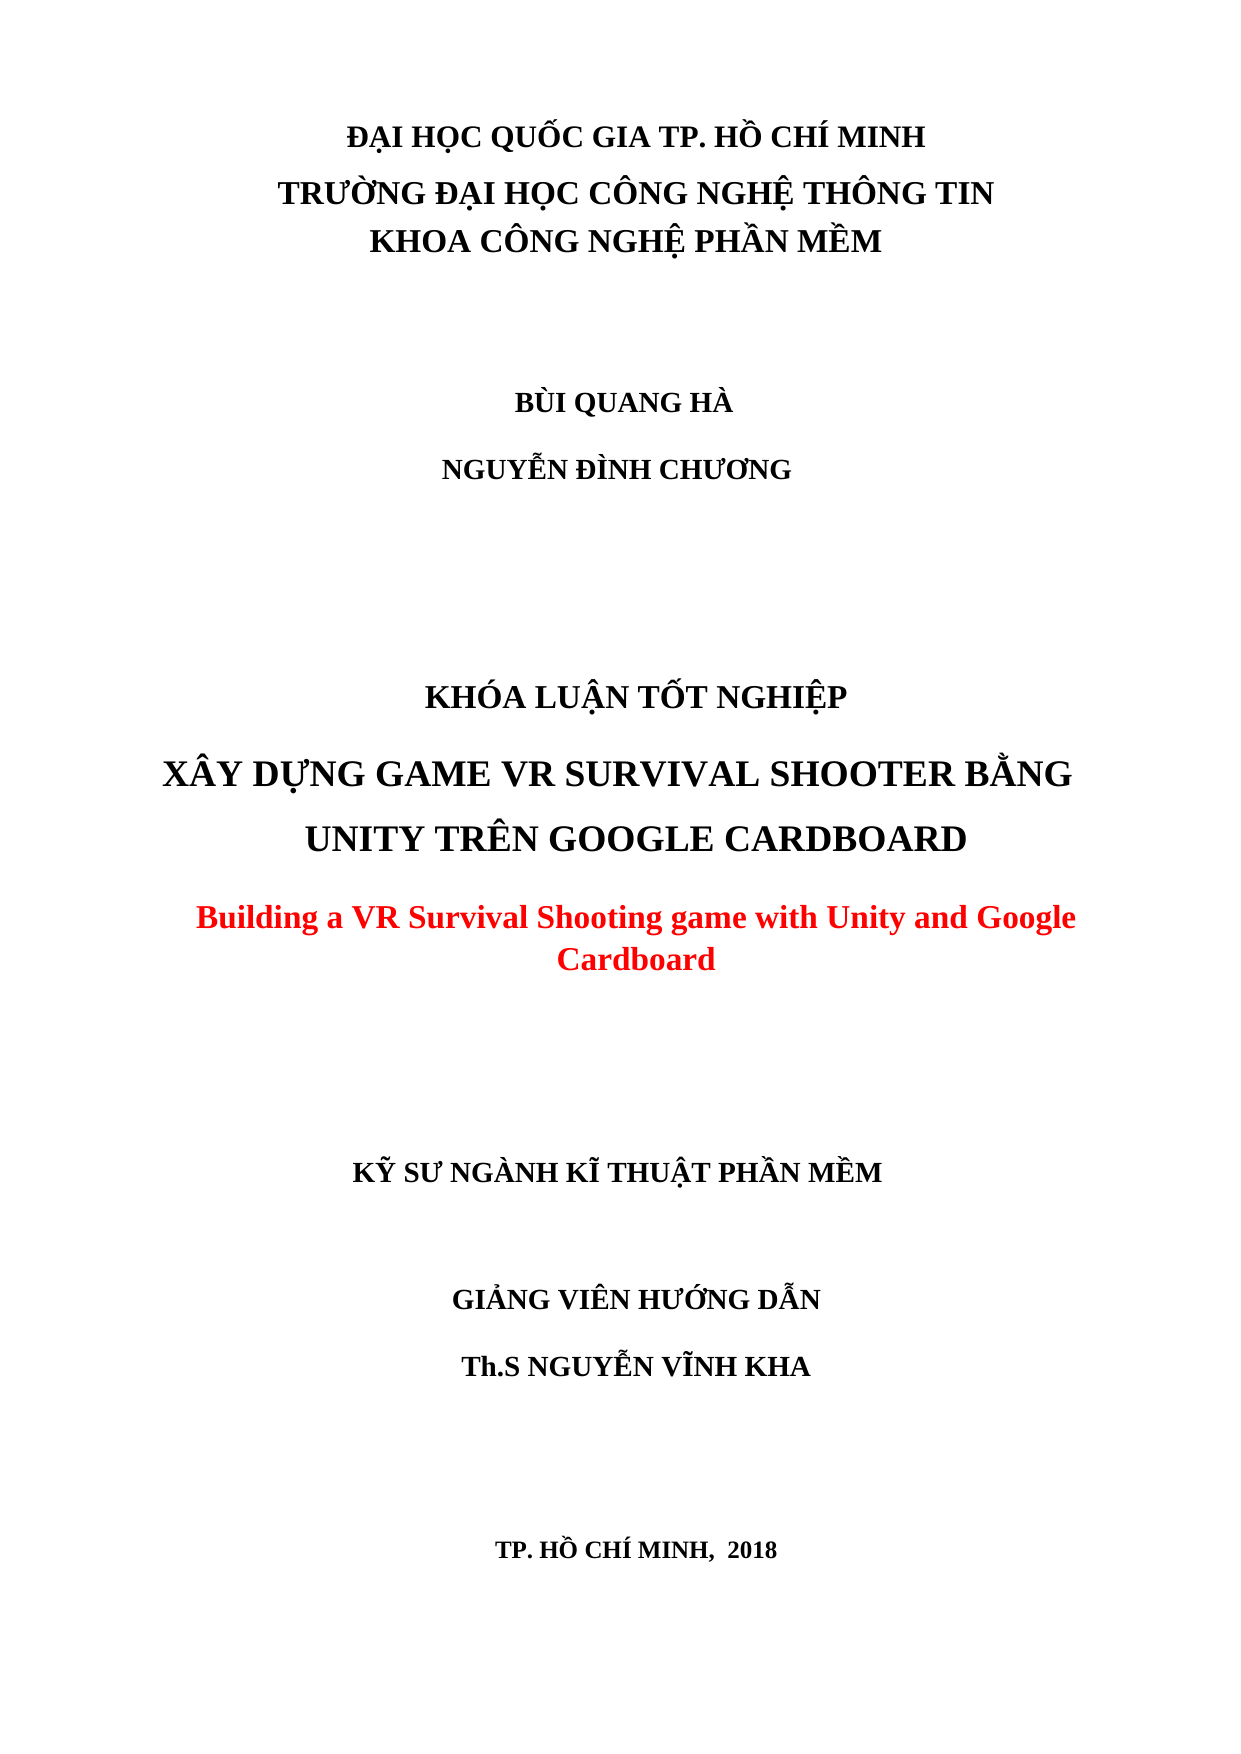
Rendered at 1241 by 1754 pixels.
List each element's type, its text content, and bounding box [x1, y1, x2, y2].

text GIẢNG VIÊN HƯỚNG DẪN [150, 1282, 1122, 1316]
list XÂY DỰNG GAME VR SURVIVAL SHOOTER BẰNG UNITY TRÊN GOOGLE CARDBOARD [112, 751, 1122, 859]
text TRƯỜNG ĐẠI HỌC CÔNG NGHỆ THÔNG TIN [150, 174, 1122, 212]
text ĐẠI HỌC QUỐC GIA TP. HỒ CHÍ MINH [150, 118, 1122, 154]
text KHÓA LUẬN TỐT NGHIỆP [150, 677, 1122, 716]
text BÙI QUANG HÀ [150, 385, 1122, 418]
text NGUYỄN ĐÌNH CHƯƠNG [150, 452, 1122, 485]
text KHOA CÔNG NGHỆ PHẦN MỀM [150, 221, 1122, 259]
list KỸ SƯ NGÀNH KĨ THUẬT PHẦN MỀM [112, 1155, 1122, 1189]
text Building a VR Survival Shooting game with Unity and Google Cardboard [150, 897, 1122, 977]
text TP. HỒ CHÍ MINH, 2018 [150, 1536, 1122, 1564]
text Th.S NGUYỄN VĨNH KHA [150, 1349, 1122, 1383]
